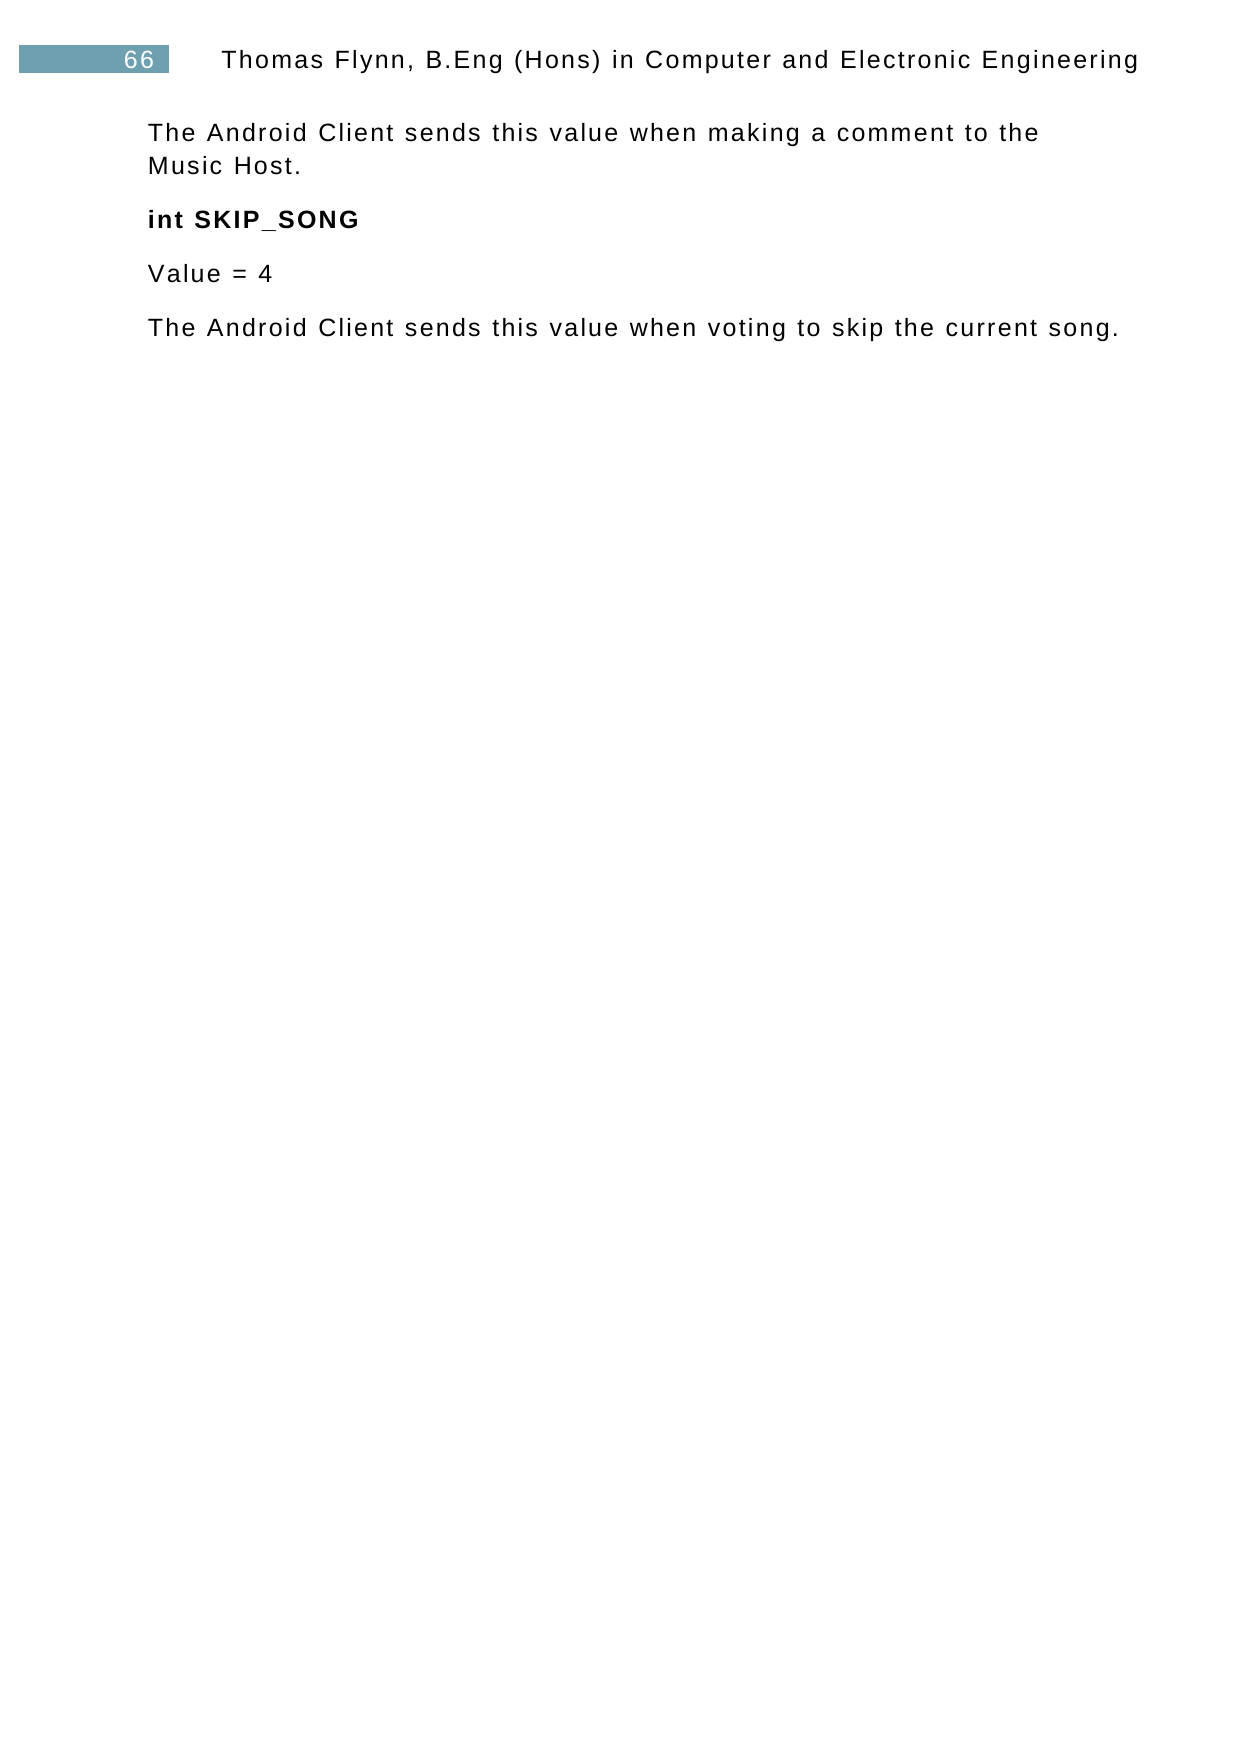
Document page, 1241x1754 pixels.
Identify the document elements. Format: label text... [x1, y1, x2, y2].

text The Android Client sends this value when making a comment to the Music Host. [148, 118, 1122, 180]
text Value = 4 [148, 259, 1122, 288]
text int SKIP_SONG [148, 205, 1122, 234]
text The Android Client sends this value when voting to skip the current song. [148, 313, 1122, 341]
